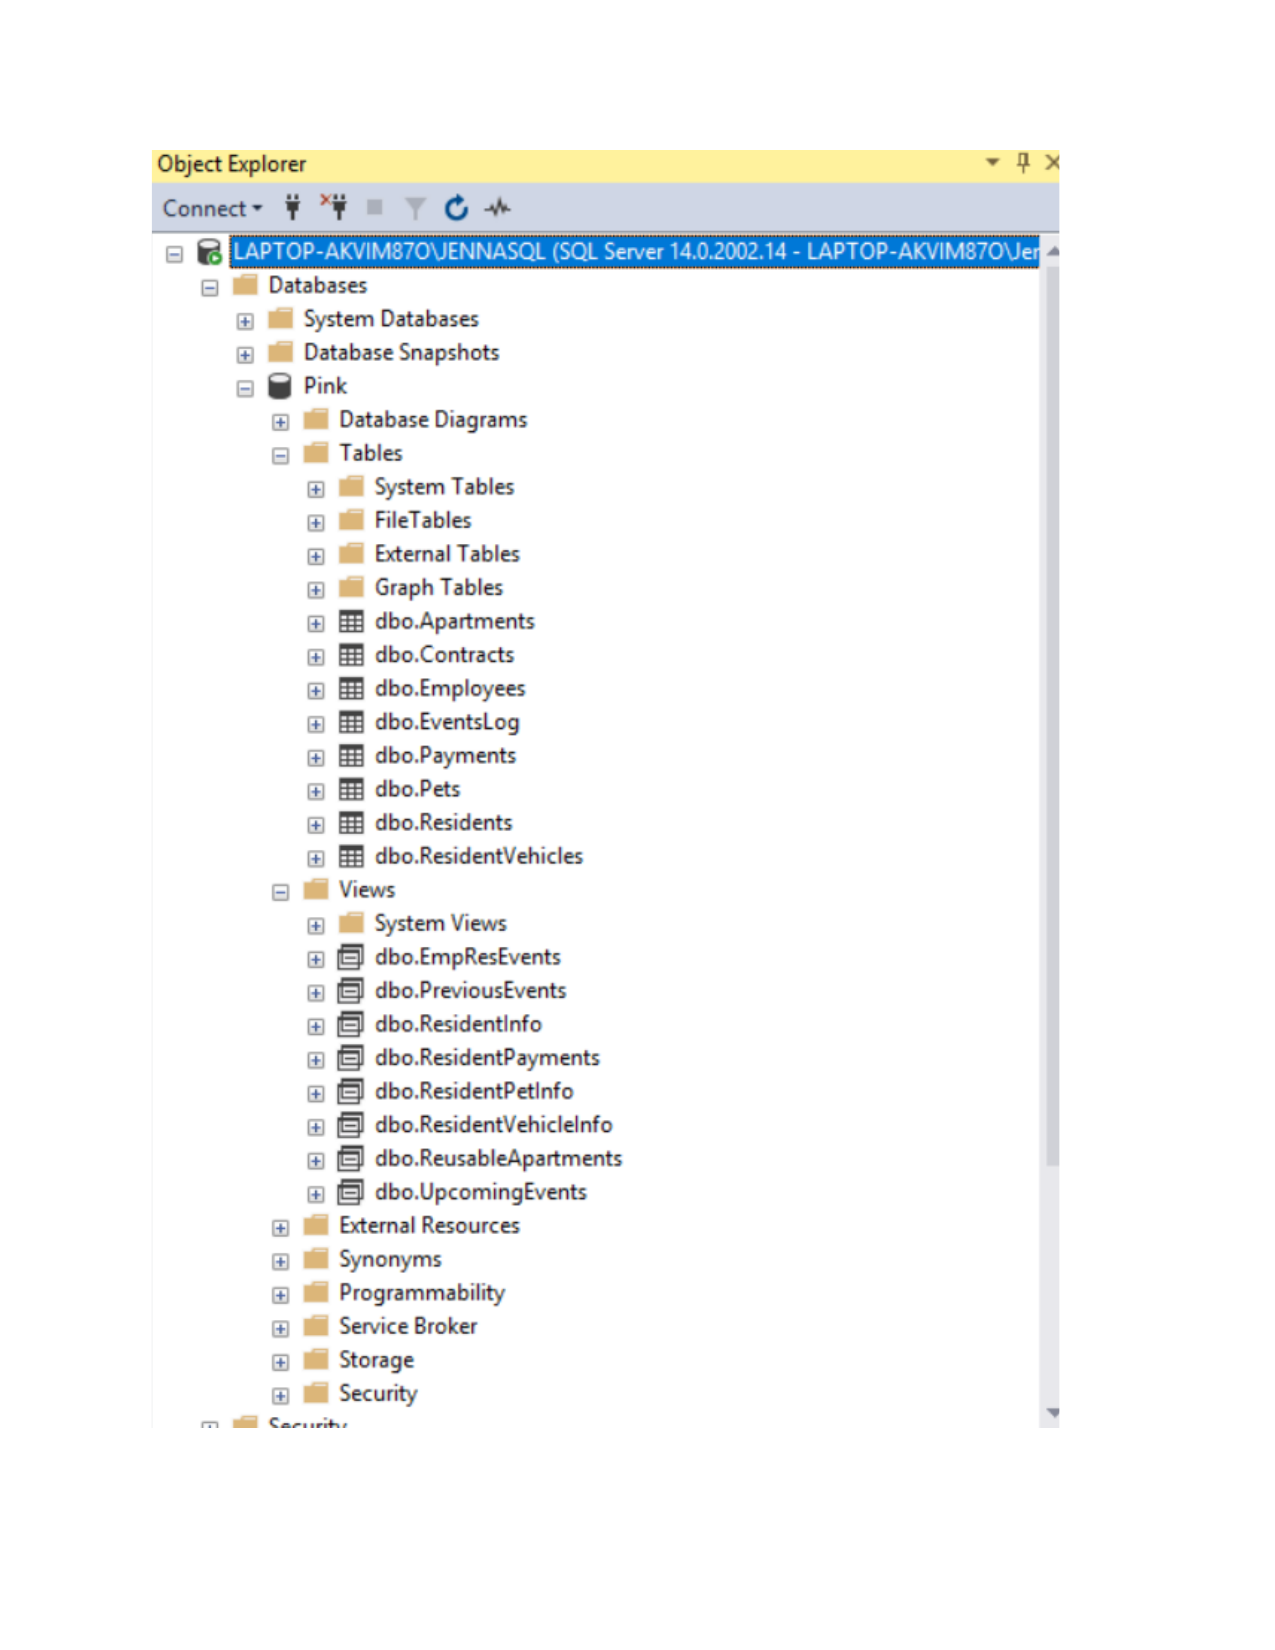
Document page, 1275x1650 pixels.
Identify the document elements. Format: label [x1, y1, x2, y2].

picture [150, 150, 1059, 1426]
